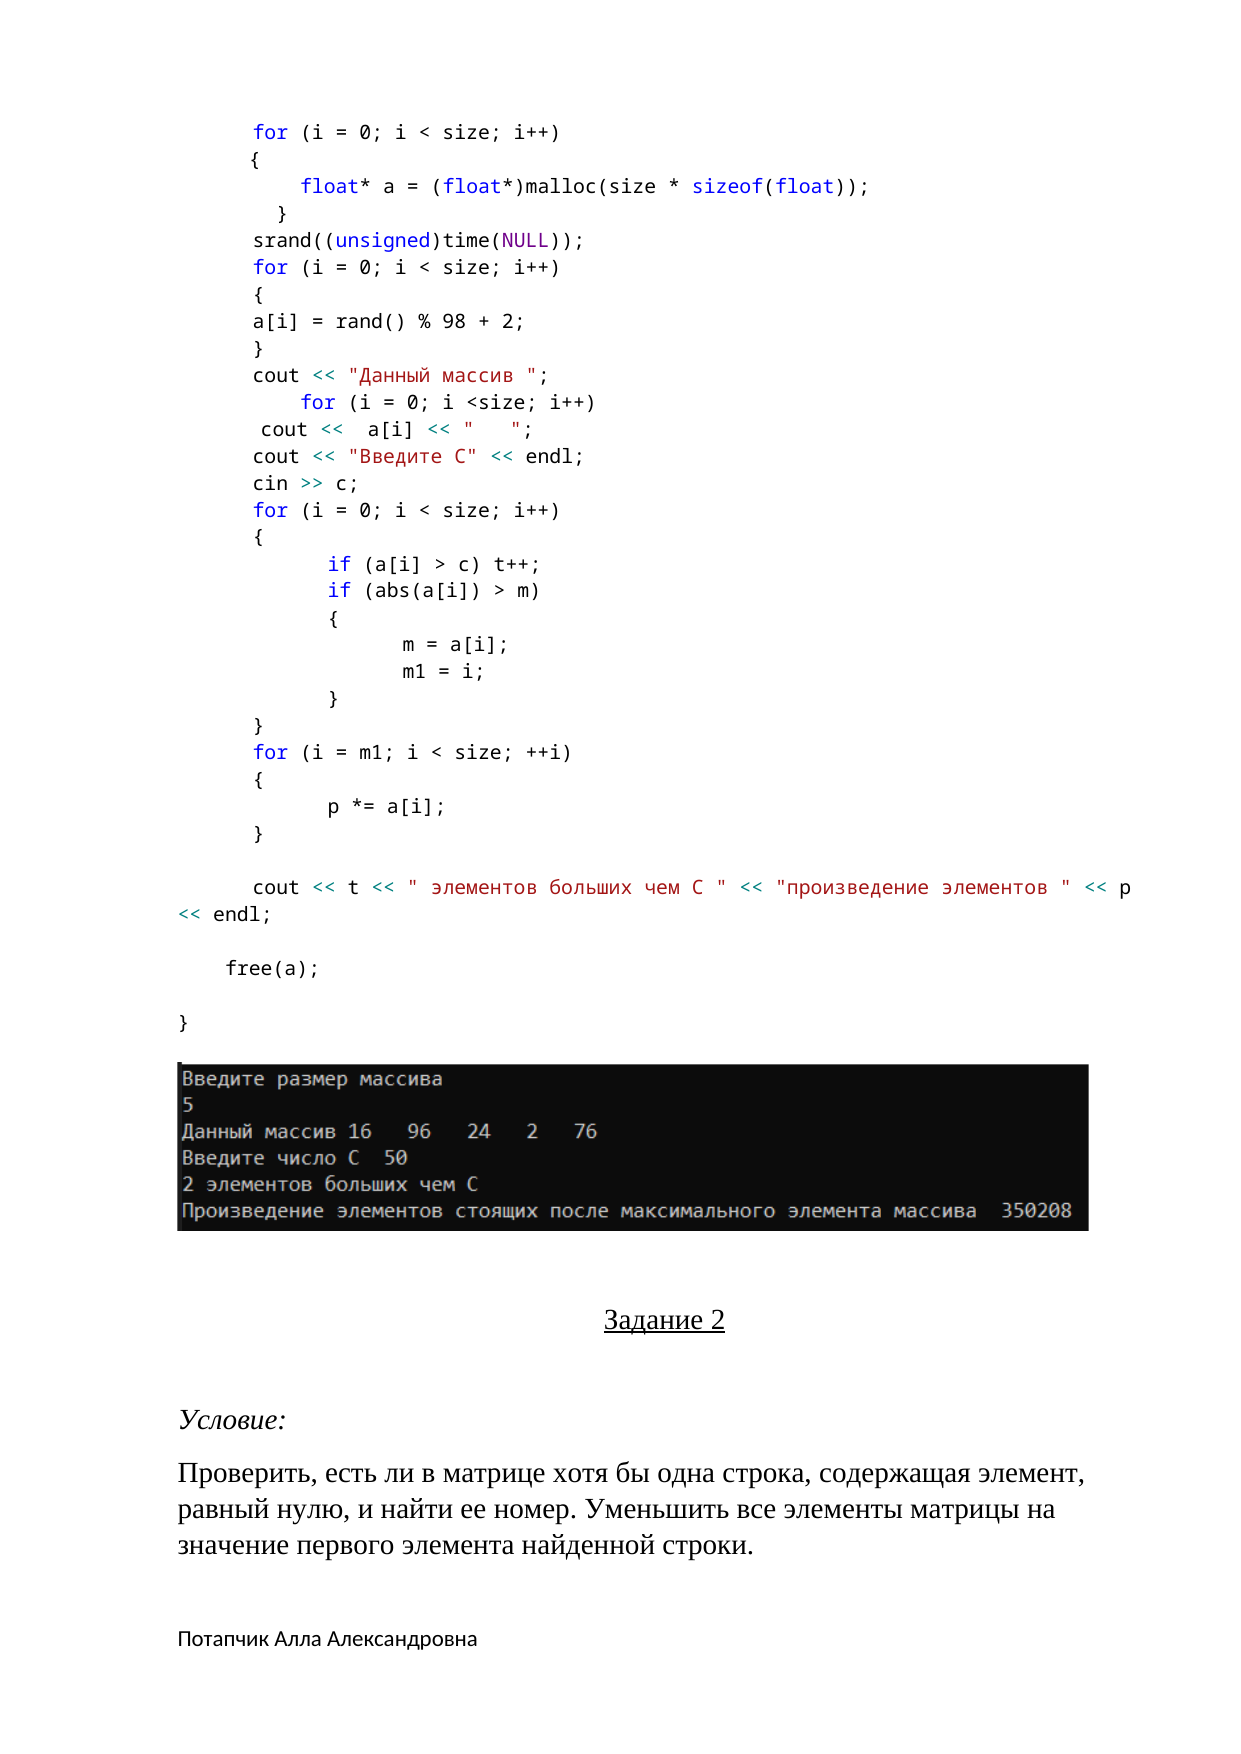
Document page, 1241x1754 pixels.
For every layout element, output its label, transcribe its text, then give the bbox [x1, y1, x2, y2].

text } [177, 685, 1152, 712]
text { [177, 145, 1152, 172]
text cout << t << " элементов больших чем C " << "произведение элементов " << p << endl; [177, 873, 1152, 927]
text for (i = 0; i < size; i++) [177, 118, 1152, 145]
text cin >> c; [177, 469, 1152, 496]
text Условие: [177, 1402, 1152, 1436]
text if (a[i] > c) t++; [177, 550, 1152, 577]
text { [177, 604, 1152, 631]
picture [177, 1062, 1089, 1231]
text Задание 2 [177, 1302, 1152, 1336]
text } [177, 712, 1152, 739]
text } [177, 1008, 1152, 1035]
text cout << a[i] << " "; [177, 415, 1152, 442]
text p *= a[i]; [177, 793, 1152, 819]
text for (i = 0; i < size; i++) [177, 253, 1152, 280]
text if (abs(a[i]) > m) [177, 577, 1152, 604]
text free(a); [177, 954, 1152, 981]
text float* a = (float*)malloc(size * sizeof(float)); [177, 172, 1152, 199]
text { [177, 766, 1152, 793]
text } [177, 819, 1152, 847]
text srand((unsigned)time(NULL)); [177, 226, 1152, 253]
text cout << "Данный массив "; [177, 361, 1152, 388]
text { [177, 523, 1152, 550]
text { [177, 280, 1152, 307]
text for (i = m1; i < size; ++i) [177, 739, 1152, 766]
text m = a[i]; [177, 631, 1152, 658]
text Проверить, есть ли в матрице хотя бы одна строка, содержащая элемент, равный нулю, и найти ее номер. Уменьшить все элементы матрицы на значение первого элемента найденной строки. [177, 1455, 1152, 1561]
text } [177, 199, 1152, 226]
text m1 = i; [177, 658, 1152, 685]
text for (i = 0; i <size; i++) [177, 388, 1152, 415]
text a[i] = rand() % 98 + 2; [177, 307, 1152, 334]
text } [177, 334, 1152, 361]
text for (i = 0; i < size; i++) [177, 496, 1152, 523]
text cout << "Введите С" << endl; [177, 442, 1152, 469]
